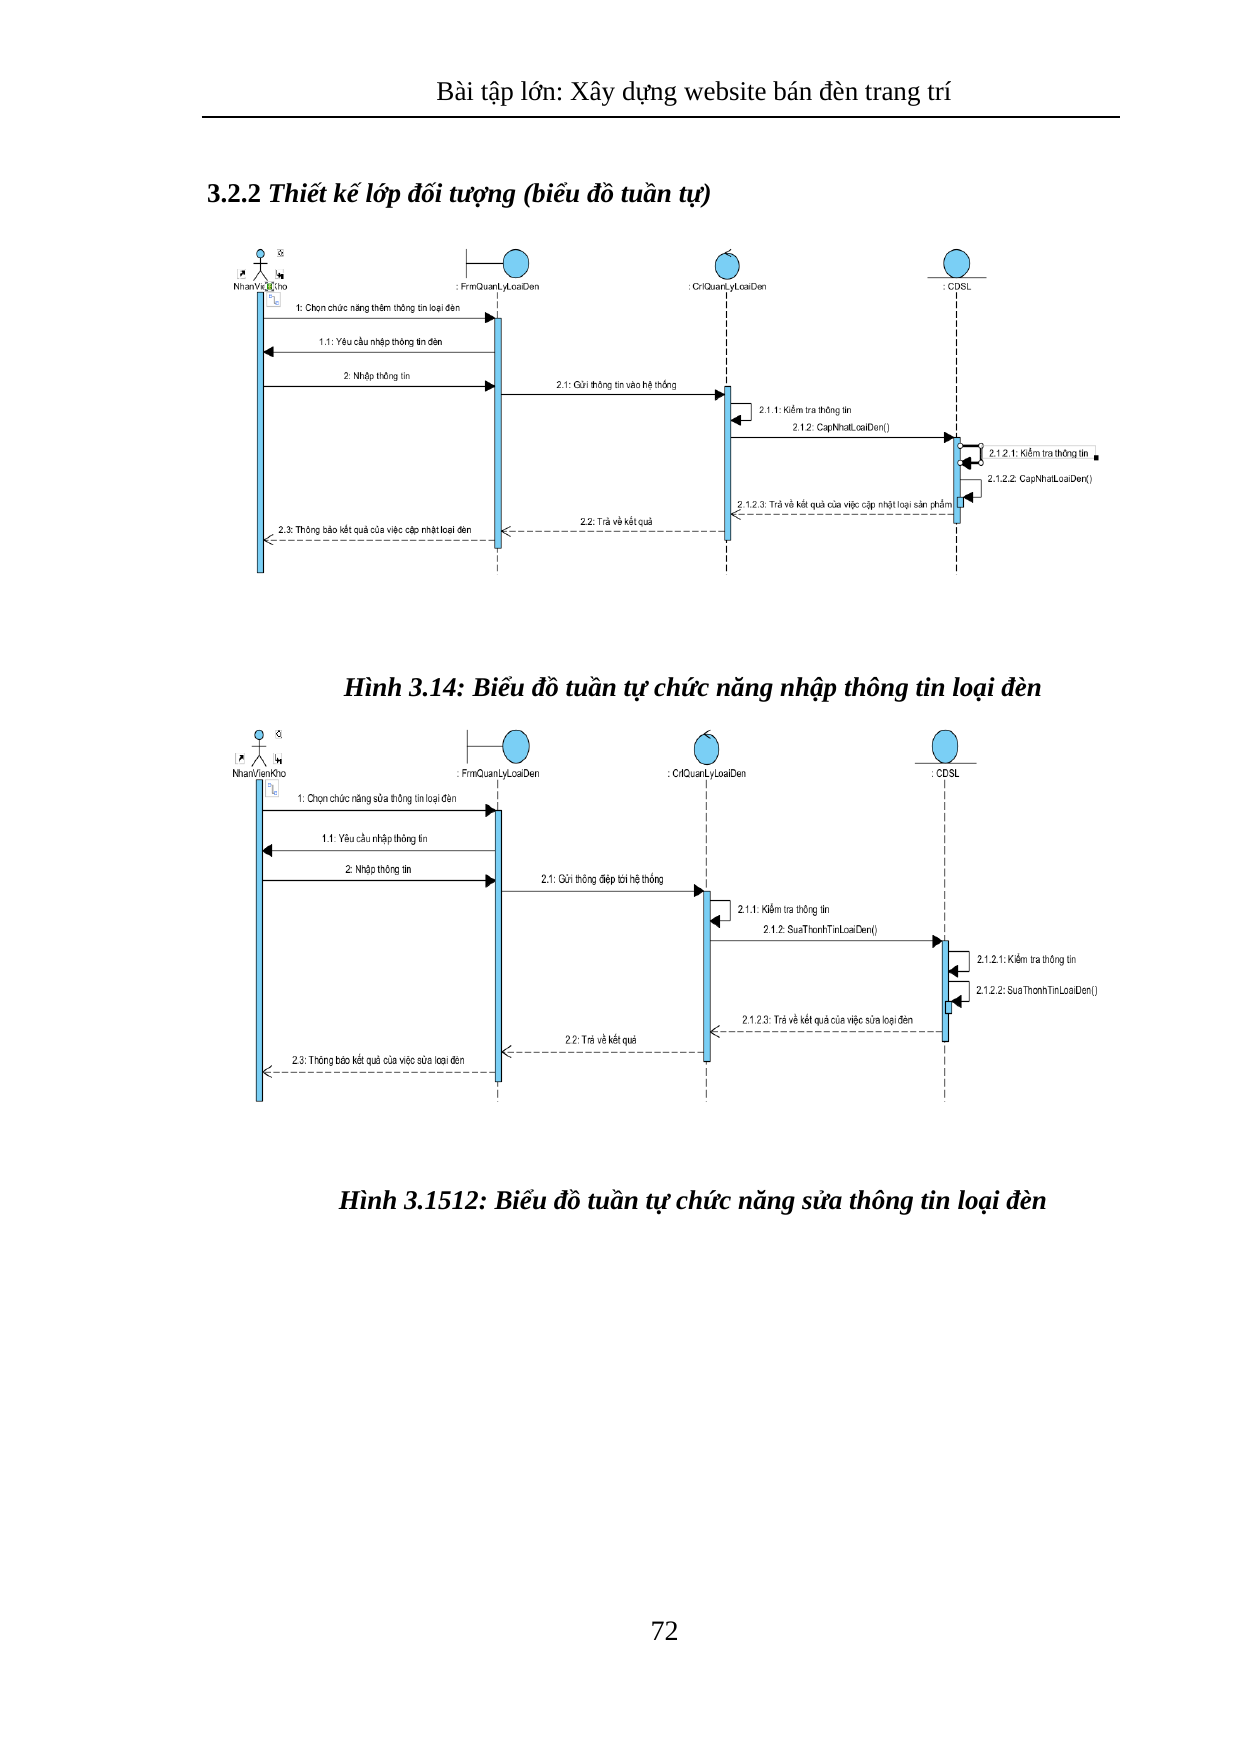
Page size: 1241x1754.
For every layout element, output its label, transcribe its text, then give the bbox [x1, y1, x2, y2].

text Hình 3.14: Biểu đồ tuần tự chức năng nhập thông tin loại đèn [207, 671, 1122, 702]
list Thiết kế lớp đối tượng (biểu đồ tuần tự) [207, 177, 1122, 208]
picture [206, 236, 1123, 618]
picture [206, 714, 1123, 1147]
text Hình 3.15: Biểu đồ tuần tự chức năng sửa thông tin loại đèn [207, 1184, 1122, 1215]
